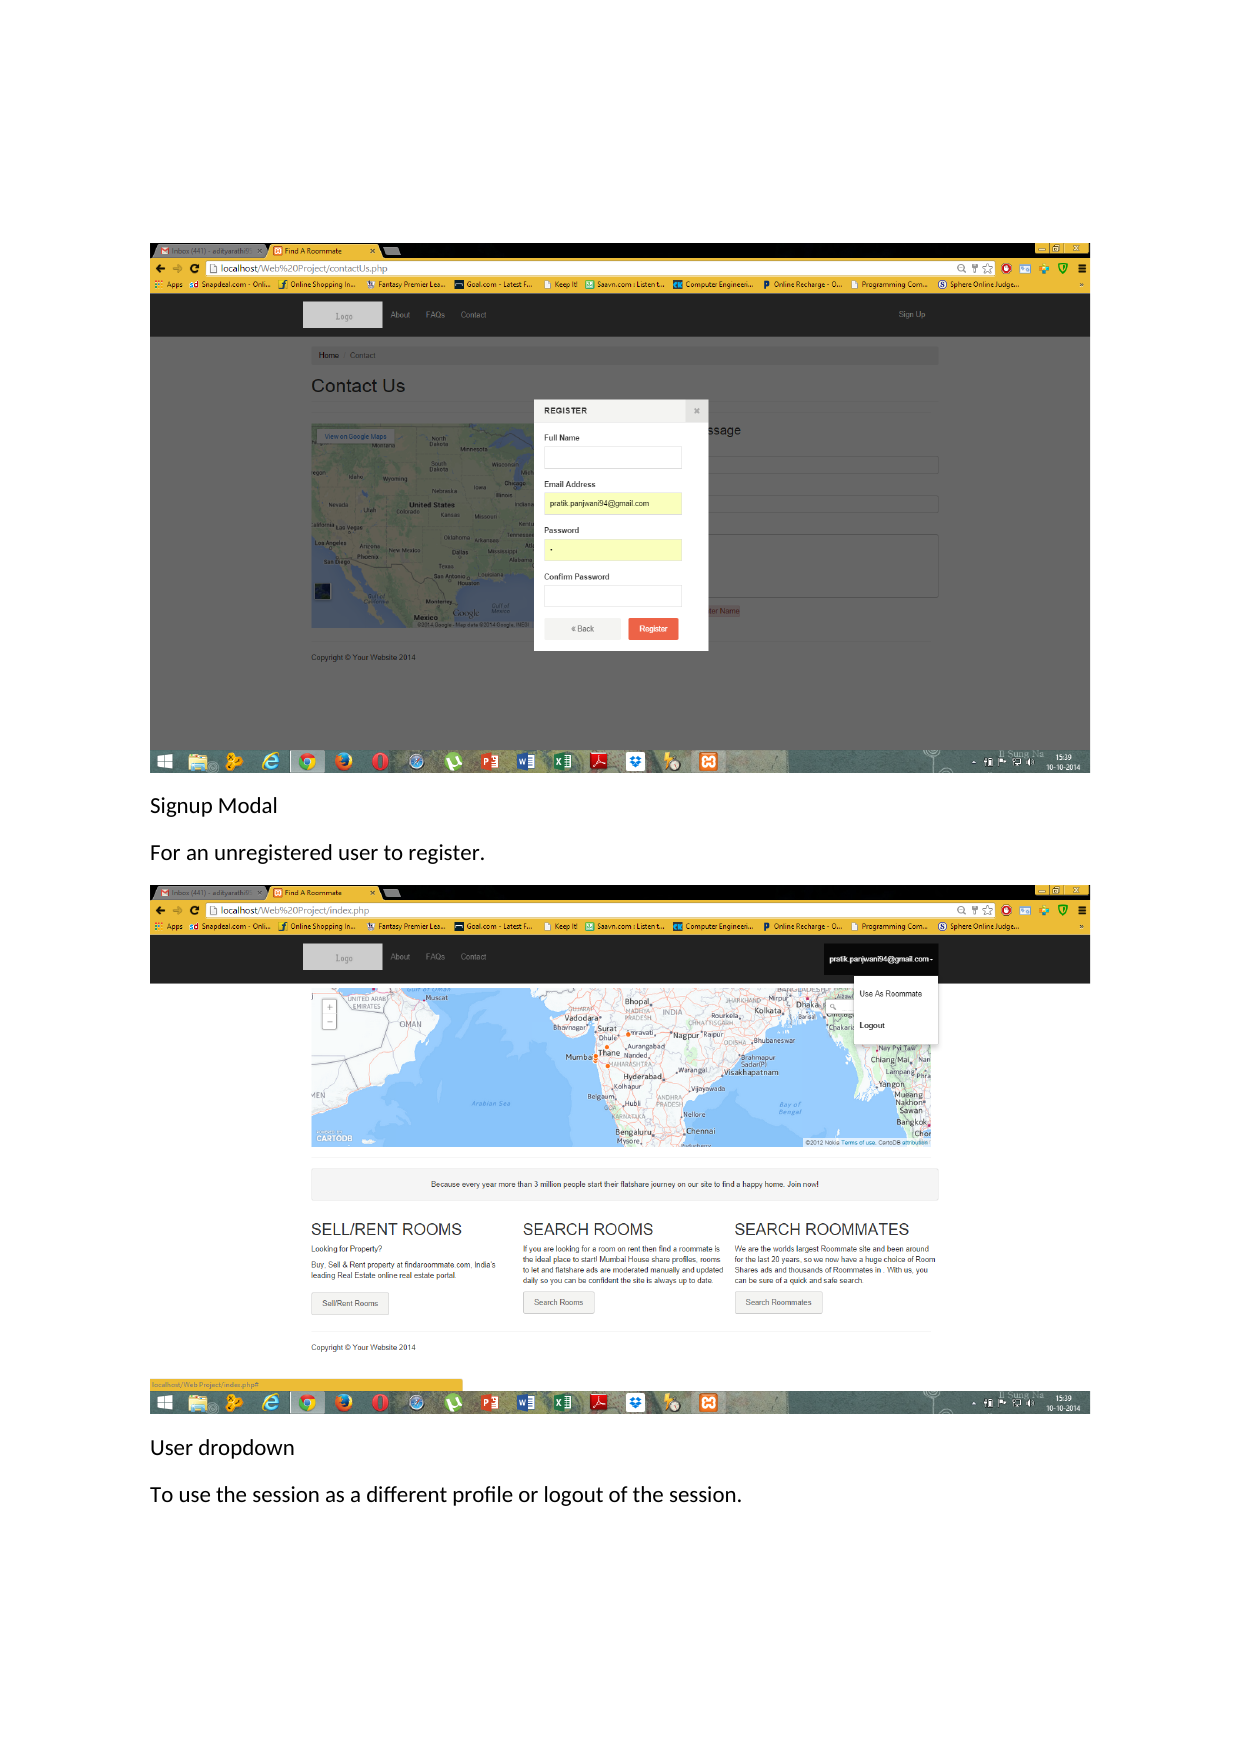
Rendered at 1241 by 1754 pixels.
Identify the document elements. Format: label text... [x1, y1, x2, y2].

picture [150, 243, 1091, 773]
text Signup Modal [150, 791, 1090, 819]
text For an unregistered user to register. [150, 838, 1090, 866]
picture [150, 885, 1091, 1414]
text To use the session as a different profile or logout of the session. [150, 1480, 1090, 1508]
text User dropdown [150, 1433, 1090, 1461]
